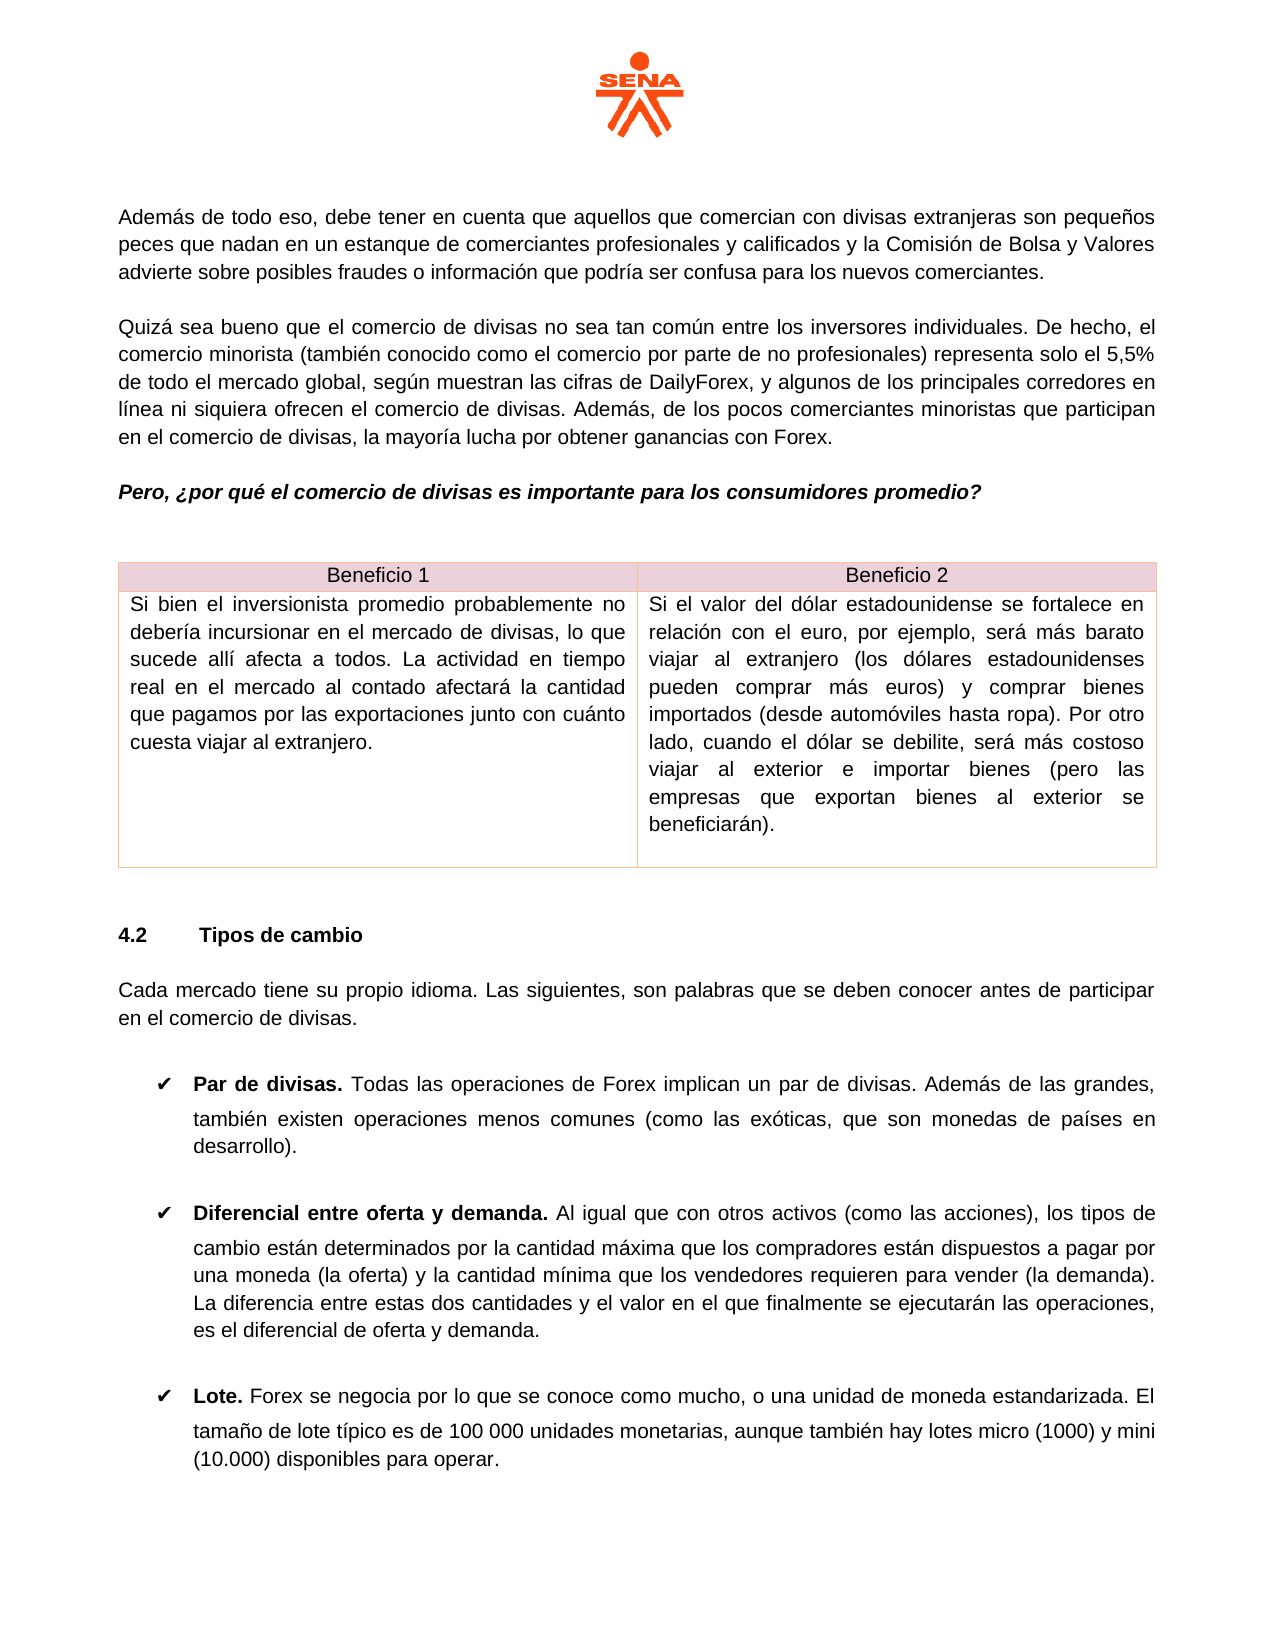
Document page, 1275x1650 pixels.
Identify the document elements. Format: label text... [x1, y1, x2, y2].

text 4.2 Tipos de cambio [118, 923, 1157, 947]
table_cell Si el valor del dólar estadounidense se fortalece en relación con el euro, por ejemplo, será más barato viajar al extranjero (los dólares estadounidenses pueden comprar más euros) y comprar bienes importados (desde automóviles hasta ropa). Por otro lado, cuando el dólar se debilite, será más costoso viajar al exterior e importar bienes (pero las empresas que exportan bienes al exterior se beneficiarán). [638, 592, 1156, 867]
list Par de divisas. Todas las operaciones de Forex implican un par de divisas. Además de las grandes, también existen operaciones menos comunes (como las exóticas, que son monedas de países en desarrollo). [156, 1061, 1157, 1158]
picture [585, 48, 690, 142]
table_header Beneficio 1 [119, 563, 637, 591]
text Pero, ¿por qué el comercio de divisas es importante para los consumidores promedio? [118, 480, 1157, 504]
list Diferencial entre oferta y demanda. Al igual que con otros activos (como las acciones), los tipos de cambio están determinados por la cantidad máxima que los compradores están dispuestos a pagar por una moneda (la oferta) y la cantidad mínima que los vendedores requieren para vender (la demanda). La diferencia entre estas dos cantidades y el valor en el que finalmente se ejecutarán las operaciones, es el diferencial de oferta y demanda. [156, 1189, 1157, 1342]
text Cada mercado tiene su propio idioma. Las siguientes, son palabras que se deben conocer antes de participar en el comercio de divisas. [118, 978, 1157, 1029]
text Además de todo eso, debe tener en cuenta que aquellos que comercian con divisas extranjeras son pequeños peces que nadan en un estanque de comerciantes profesionales y calificados y la Comisión de Bolsa y Valores advierte sobre posibles fraudes o información que podría ser confusa para los nuevos comerciantes. [118, 205, 1157, 284]
text Quizá sea bueno que el comercio de divisas no sea tan común entre los inversores individuales. De hecho, el comercio minorista (también conocido como el comercio por parte de no profesionales) representa solo el 5,5% de todo el mercado global, según muestran las cifras de DailyForex, y algunos de los principales corredores en línea ni siquiera ofrecen el comercio de divisas. Además, de los pocos comerciantes minoristas que participan en el comercio de divisas, la mayoría lucha por obtener ganancias con Forex. [118, 315, 1157, 449]
table_header Beneficio 2 [638, 563, 1156, 591]
table_cell Si bien el inversionista promedio probablemente no debería incursionar en el mercado de divisas, lo que sucede allí afecta a todos. La actividad en tiempo real en el mercado al contado afectará la cantidad que pagamos por las exportaciones junto con cuánto cuesta viajar al extranjero. [119, 592, 637, 867]
list Lote. Forex se negocia por lo que se conoce como mucho, o una unidad de moneda estandarizada. El tamaño de lote típico es de 100 000 unidades monetarias, aunque también hay lotes micro (1000) y mini (10.000) disponibles para operar. [156, 1373, 1157, 1471]
